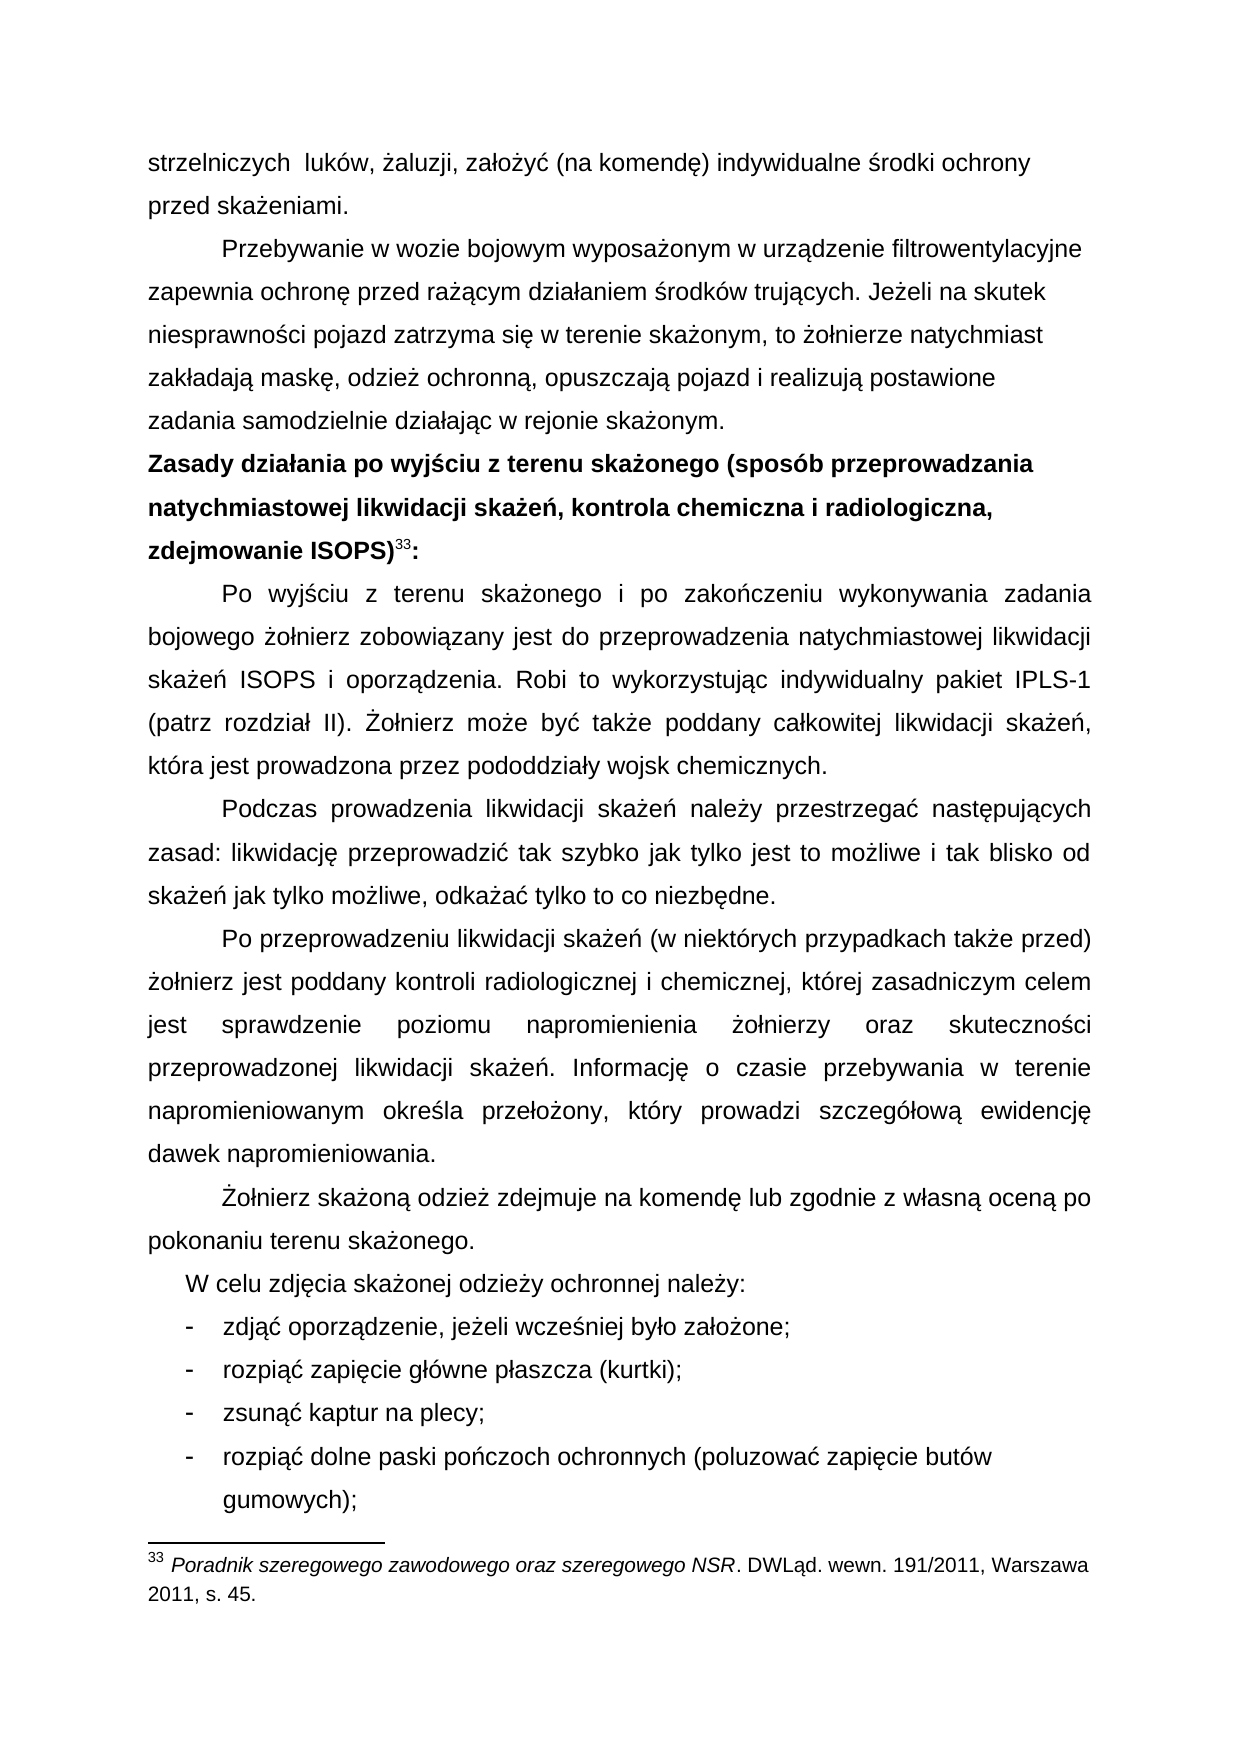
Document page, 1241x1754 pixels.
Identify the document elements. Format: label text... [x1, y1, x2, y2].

list rozpiąć zapięcie główne płaszcza (kurtki); [185, 1355, 1093, 1384]
list rozpiąć dolne paski pończoch ochronnych (poluzować zapięcie butów gumowych); [185, 1442, 1093, 1514]
text Przebywanie w wozie bojowym wyposażonym w urządzenie filtrowentylacyjne zapewnia ochronę przed rażącym działaniem środków trujących. Jeżeli na skutek niesprawności pojazd zatrzyma się w terenie skażonym, to żołnierze natychmiast zakładają maskę, odzież ochronną, opuszczają pojazd i realizują postawione zadania samodzielnie działając w rejonie skażonym. [148, 234, 1093, 435]
text Podczas prowadzenia likwidacji skażeń należy przestrzegać następujących zasad: likwidację przeprowadzić tak szybko jak tylko jest to możliwe i tak blisko od skażeń jak tylko możliwe, odkażać tylko to co niezbędne. [148, 794, 1093, 909]
list zdjąć oporządzenie, jeżeli wcześniej było założone; [185, 1312, 1093, 1341]
text Po wyjściu z terenu skażonego i po zakończeniu wykonywania zadania bojowego żołnierz zobowiązany jest do przeprowadzenia natychmiastowej likwidacji skażeń ISOPS i oporządzenia. Robi to wykorzystując indywidualny pakiet IPLS-1 (patrz rozdział II). Żołnierz może być także poddany całkowitej likwidacji skażeń, która jest prowadzona przez pododdziały wojsk chemicznych. [148, 579, 1093, 780]
text Po przeprowadzeniu likwidacji skażeń (w niektórych przypadkach także przed) żołnierz jest poddany kontroli radiologicznej i chemicznej, której zasadniczym celem jest sprawdzenie poziomu napromienienia żołnierzy oraz skuteczności przeprowadzonej likwidacji skażeń. Informację o czasie przebywania w terenie napromieniowanym określa przełożony, który prowadzi szczegółową ewidencję dawek napromieniowania. [148, 924, 1093, 1168]
text W celu zdjęcia skażonej odzieży ochronnej należy: [148, 1269, 1093, 1298]
list zsunąć kaptur na plecy; [185, 1398, 1093, 1427]
text Żołnierz skażoną odzież zdejmuje na komendę lub zgodnie z własną oceną po pokonaniu terenu skażonego. [148, 1183, 1093, 1254]
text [148, 148, 1093, 219]
text Zasady działania po wyjściu z terenu skażonego (sposób przeprowadzania natychmiastowej likwidacji skażeń, kontrola chemiczna i radiologiczna, zdejmowanie ISOPS): [148, 449, 1093, 564]
